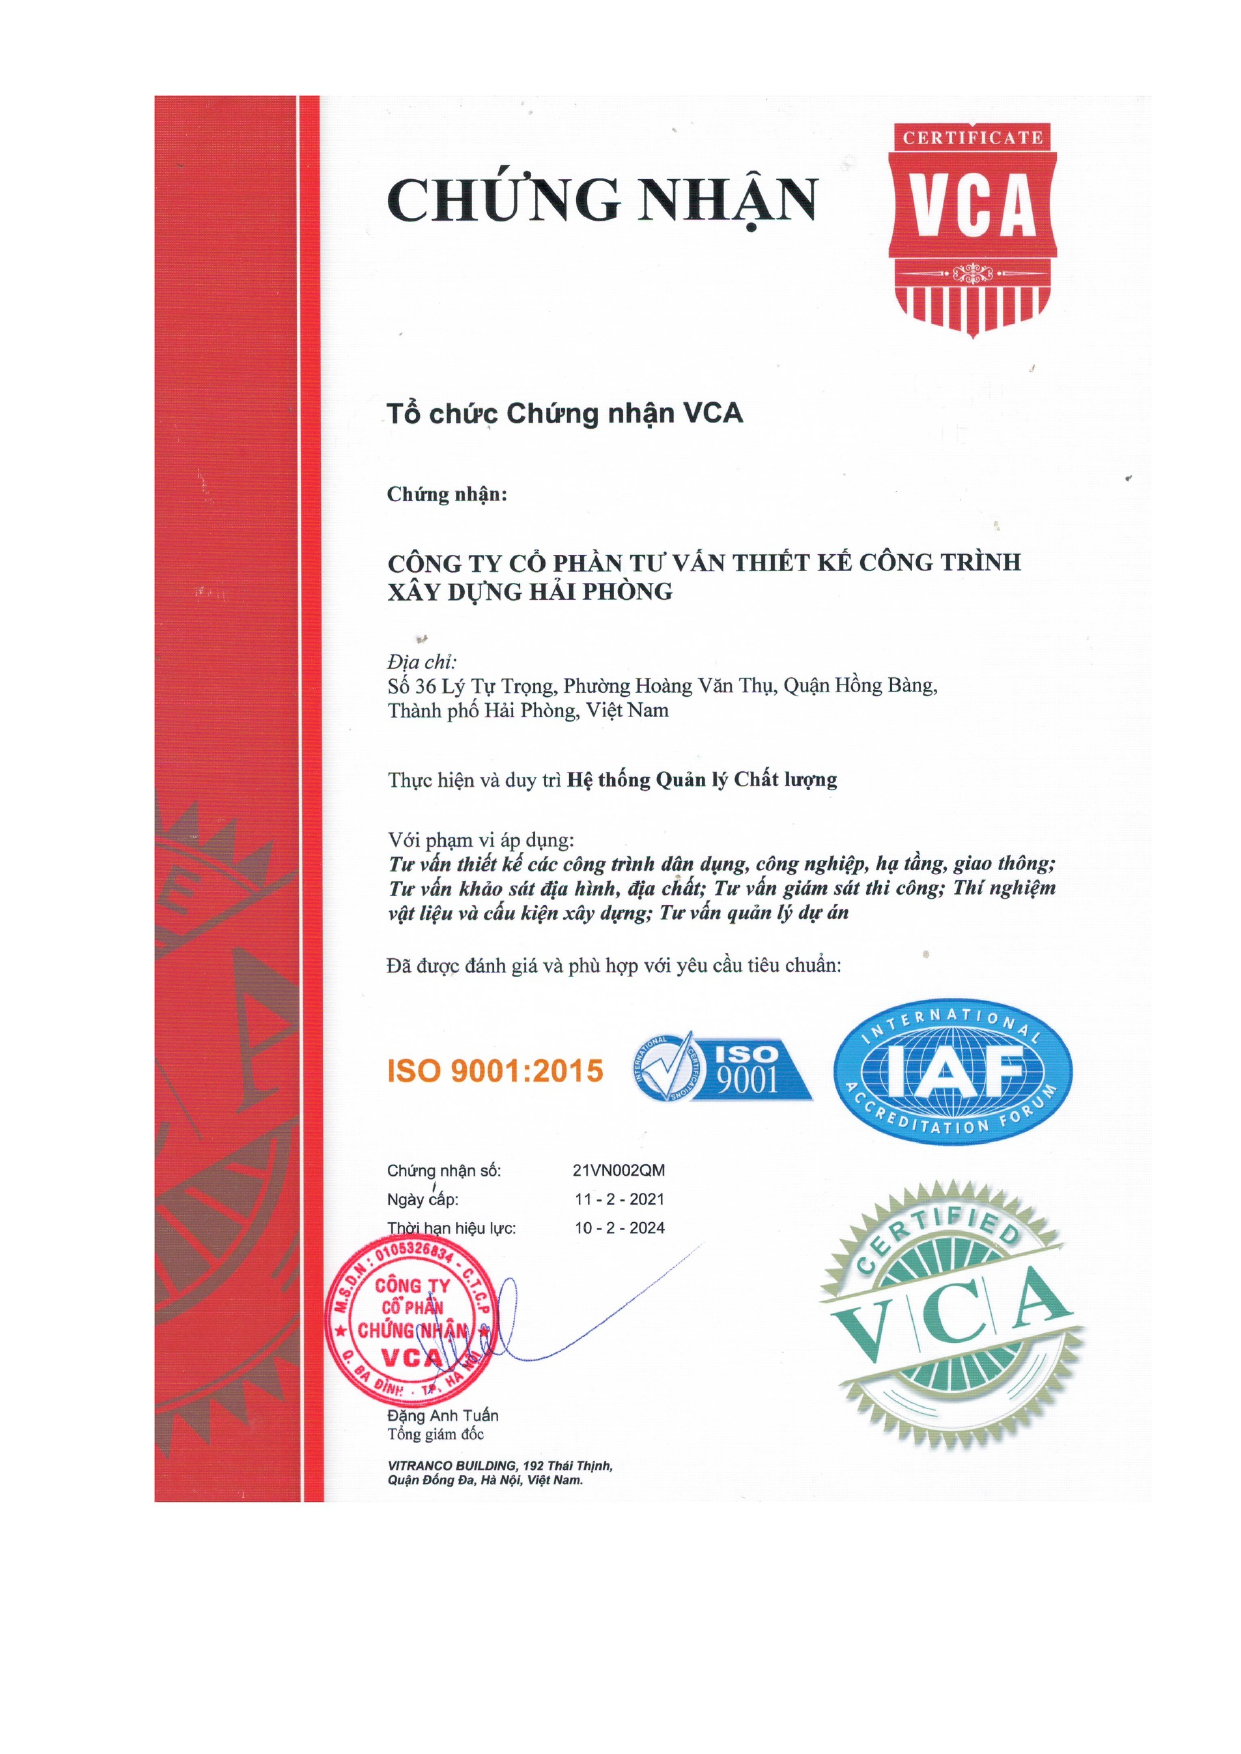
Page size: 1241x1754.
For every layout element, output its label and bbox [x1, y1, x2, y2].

picture [147, 88, 1152, 1509]
